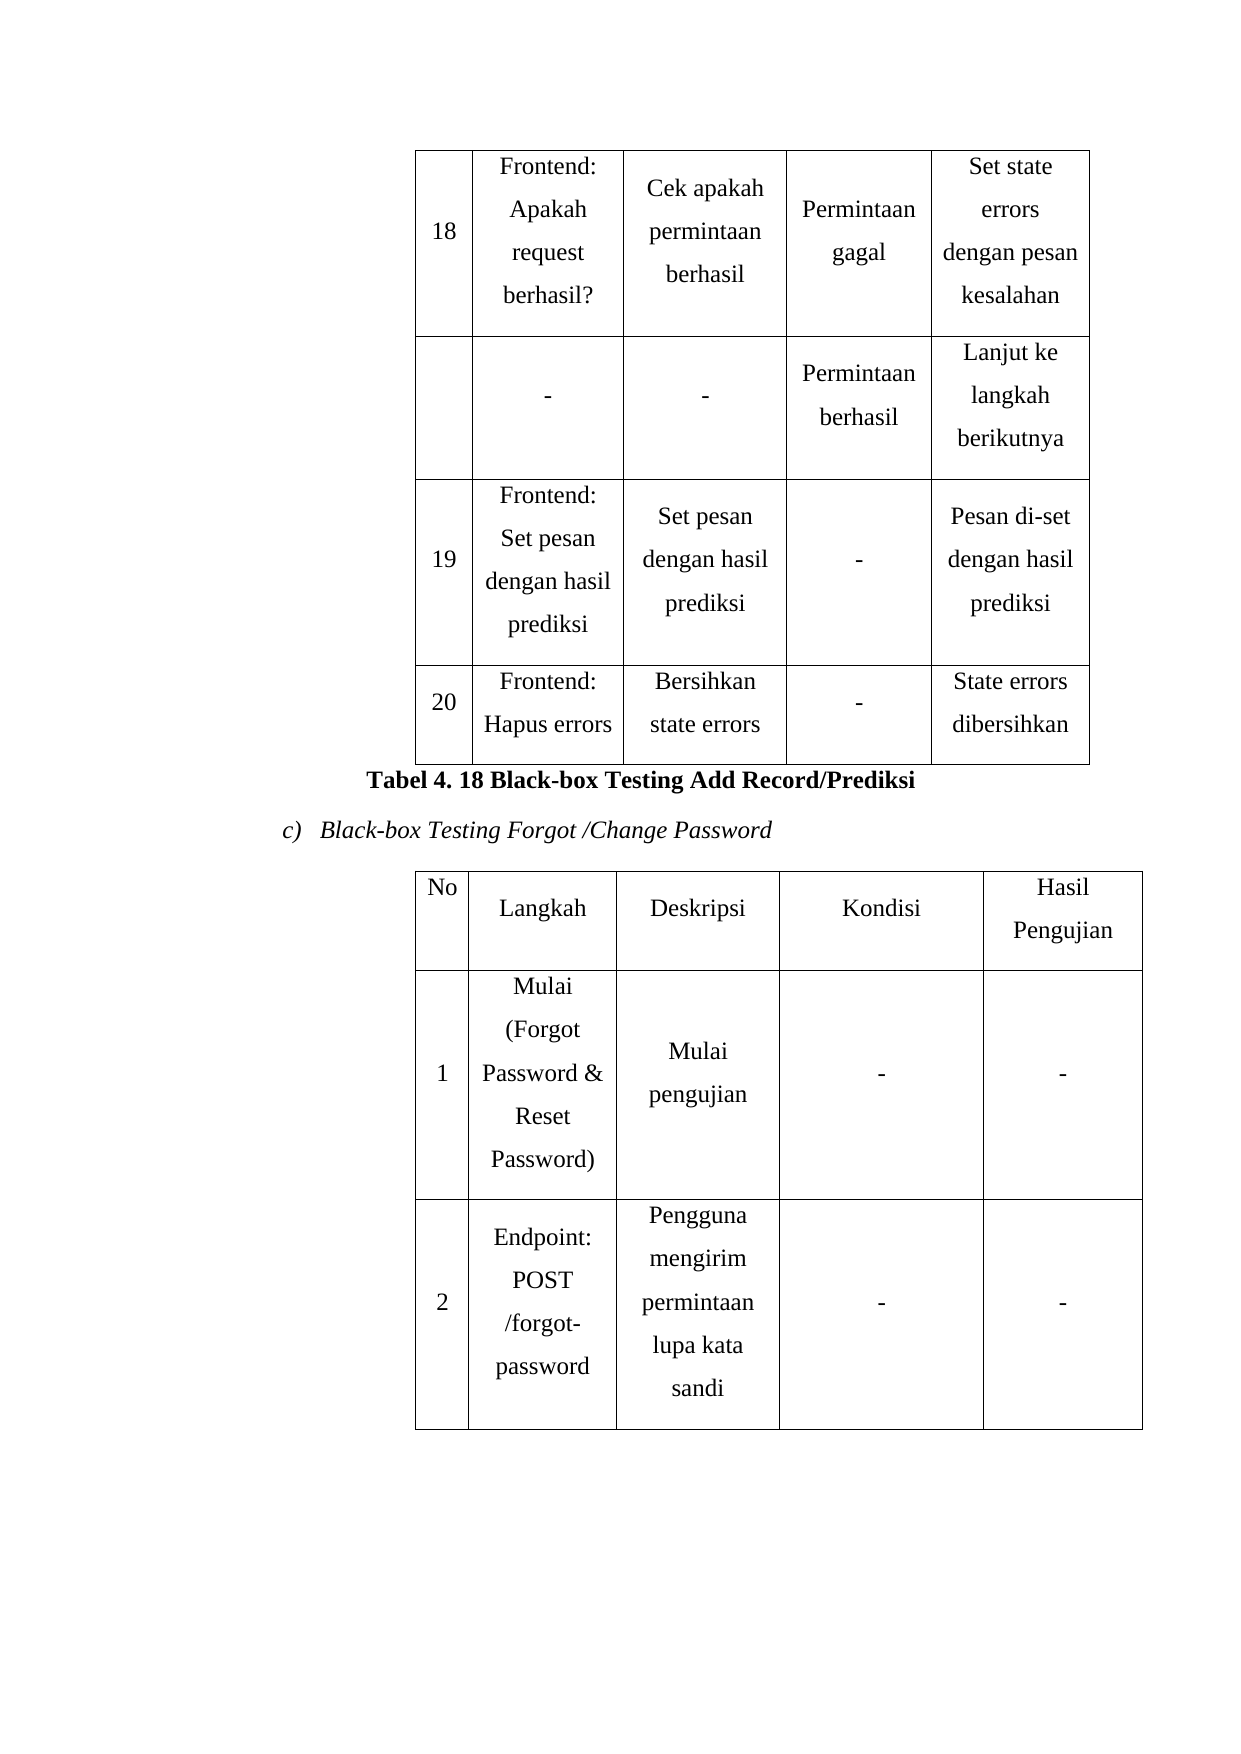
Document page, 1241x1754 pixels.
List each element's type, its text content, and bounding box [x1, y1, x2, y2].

table_header Hasil Pengujian [984, 872, 1142, 970]
table_cell - [624, 337, 786, 479]
table_cell - [787, 480, 931, 665]
table_cell 2 [416, 1200, 468, 1428]
table_cell Pengguna mengirim permintaan lupa kata sandi [617, 1200, 779, 1428]
table_cell 1 [416, 971, 468, 1199]
table_header Deskripsi [617, 872, 779, 970]
table_header Kondisi [780, 872, 983, 970]
table_cell State errors dibersihkan [932, 666, 1089, 764]
table_cell Endpoint: POST /forgot-password [469, 1200, 616, 1428]
table_cell - [780, 1200, 983, 1428]
table_cell - [984, 971, 1142, 1199]
list Black-box Testing Forgot /Change Password [282, 815, 1090, 844]
table_header Langkah [469, 872, 616, 970]
table_cell Frontend: Hapus errors [473, 666, 623, 764]
table_cell Pesan di-set dengan hasil prediksi [932, 480, 1089, 665]
table_cell Lanjut ke langkah berikutnya [932, 337, 1089, 479]
table_cell - [984, 1200, 1142, 1428]
table_cell Permintaan berhasil [787, 337, 931, 479]
table_cell - [473, 337, 623, 479]
table_cell Set state errors dengan pesan kesalahan [932, 151, 1089, 336]
table_cell Set pesan dengan hasil prediksi [624, 480, 786, 665]
table_cell [416, 337, 472, 479]
table_cell - [787, 666, 931, 764]
table_cell Bersihkan state errors [624, 666, 786, 764]
table_cell Frontend: Set pesan dengan hasil prediksi [473, 480, 623, 665]
table_cell 18 [416, 151, 472, 336]
table_cell Mulai (Forgot Password & Reset Password) [469, 971, 616, 1199]
table_header No [416, 872, 468, 970]
table_cell - [780, 971, 983, 1199]
table_cell Frontend: Apakah request berhasil? [473, 151, 623, 336]
table_cell Cek apakah permintaan berhasil [624, 151, 786, 336]
table_cell Permintaan gagal [787, 151, 931, 336]
table_cell 20 [416, 666, 472, 764]
table_cell 19 [416, 480, 472, 665]
table_cell Mulai pengujian [617, 971, 779, 1199]
text Tabel 4. 18 Black-box Testing Add Record/Prediksi [150, 765, 1090, 794]
